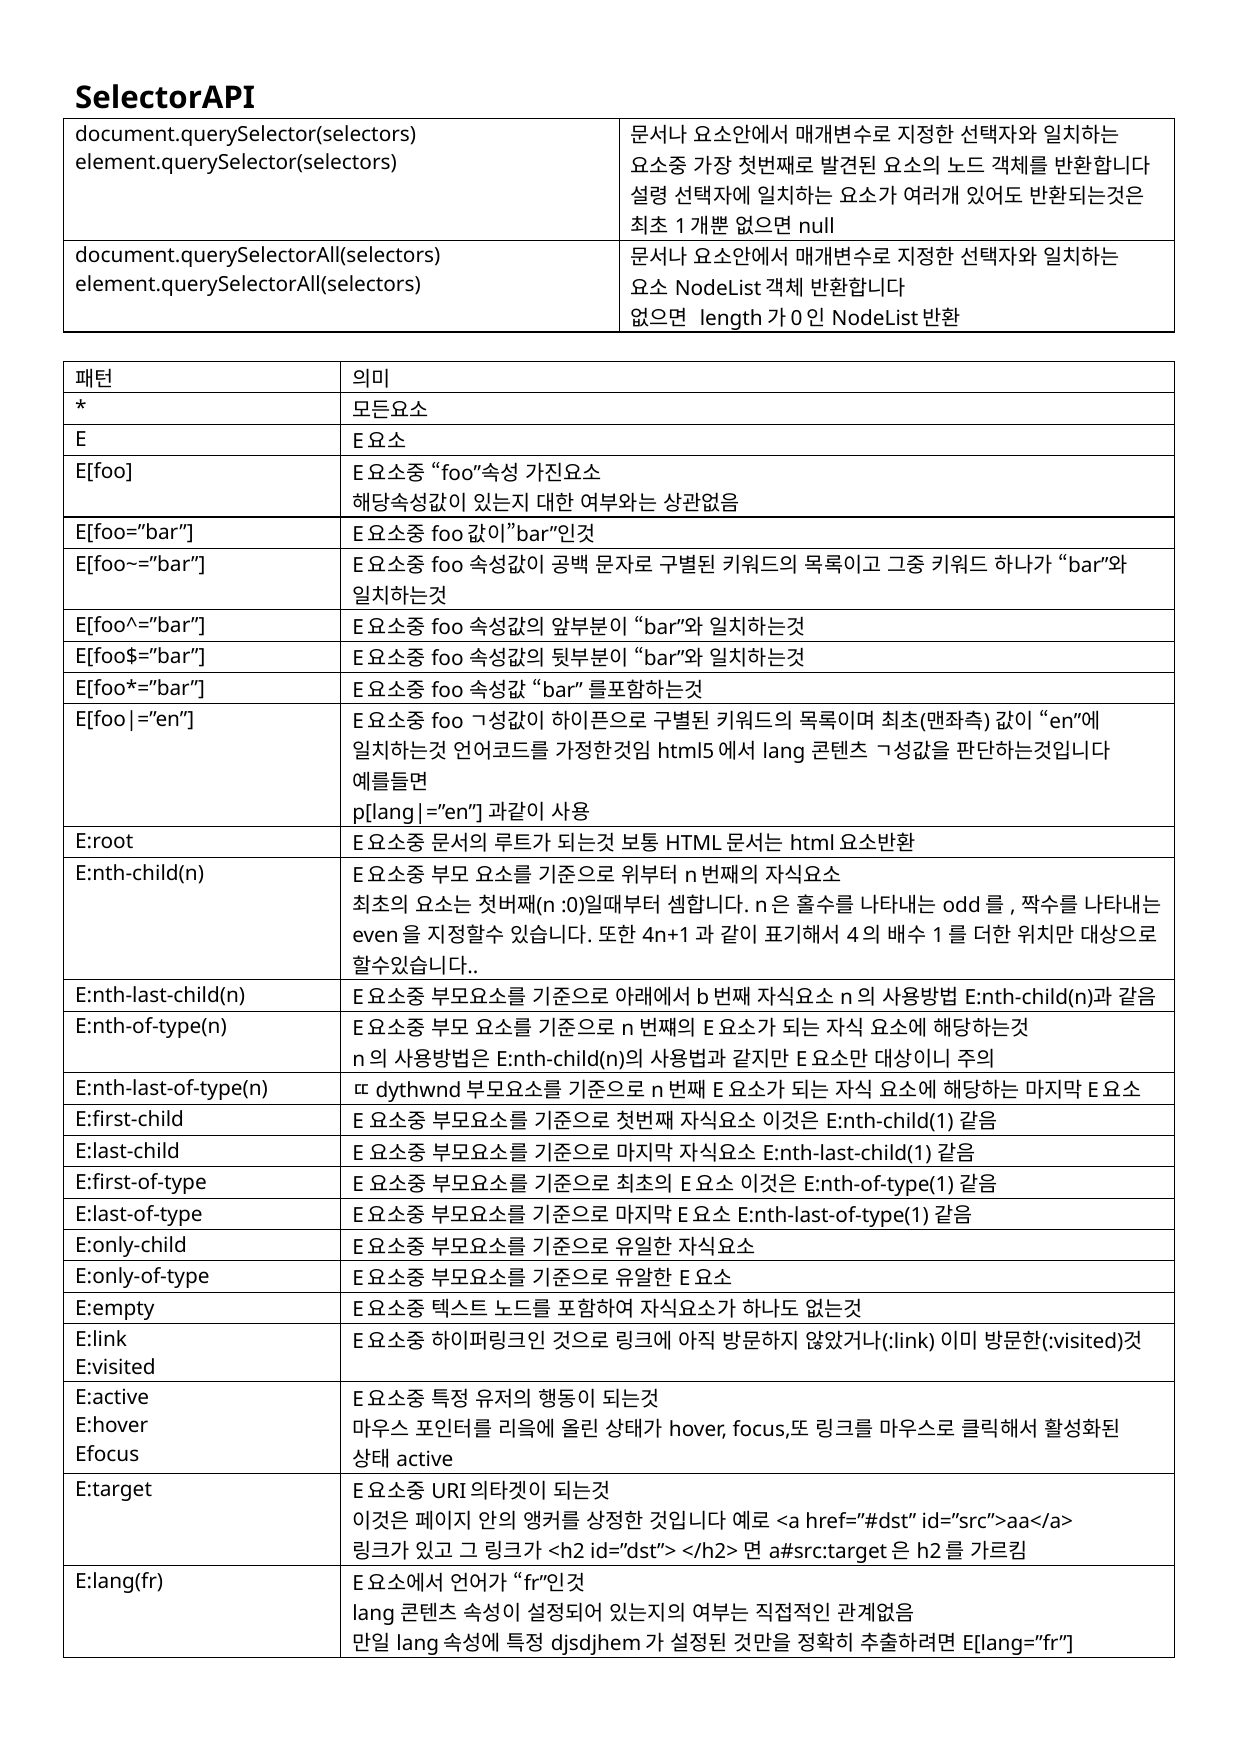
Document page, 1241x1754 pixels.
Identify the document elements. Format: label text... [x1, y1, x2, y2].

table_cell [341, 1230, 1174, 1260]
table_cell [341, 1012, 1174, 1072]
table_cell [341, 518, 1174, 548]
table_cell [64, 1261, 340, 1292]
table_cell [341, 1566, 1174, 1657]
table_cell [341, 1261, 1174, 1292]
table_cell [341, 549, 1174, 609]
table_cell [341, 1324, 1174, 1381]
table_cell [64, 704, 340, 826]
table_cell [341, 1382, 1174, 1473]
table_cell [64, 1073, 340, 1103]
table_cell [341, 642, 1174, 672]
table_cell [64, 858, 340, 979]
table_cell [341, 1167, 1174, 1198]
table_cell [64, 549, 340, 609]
text SelectorAPI [75, 75, 1165, 118]
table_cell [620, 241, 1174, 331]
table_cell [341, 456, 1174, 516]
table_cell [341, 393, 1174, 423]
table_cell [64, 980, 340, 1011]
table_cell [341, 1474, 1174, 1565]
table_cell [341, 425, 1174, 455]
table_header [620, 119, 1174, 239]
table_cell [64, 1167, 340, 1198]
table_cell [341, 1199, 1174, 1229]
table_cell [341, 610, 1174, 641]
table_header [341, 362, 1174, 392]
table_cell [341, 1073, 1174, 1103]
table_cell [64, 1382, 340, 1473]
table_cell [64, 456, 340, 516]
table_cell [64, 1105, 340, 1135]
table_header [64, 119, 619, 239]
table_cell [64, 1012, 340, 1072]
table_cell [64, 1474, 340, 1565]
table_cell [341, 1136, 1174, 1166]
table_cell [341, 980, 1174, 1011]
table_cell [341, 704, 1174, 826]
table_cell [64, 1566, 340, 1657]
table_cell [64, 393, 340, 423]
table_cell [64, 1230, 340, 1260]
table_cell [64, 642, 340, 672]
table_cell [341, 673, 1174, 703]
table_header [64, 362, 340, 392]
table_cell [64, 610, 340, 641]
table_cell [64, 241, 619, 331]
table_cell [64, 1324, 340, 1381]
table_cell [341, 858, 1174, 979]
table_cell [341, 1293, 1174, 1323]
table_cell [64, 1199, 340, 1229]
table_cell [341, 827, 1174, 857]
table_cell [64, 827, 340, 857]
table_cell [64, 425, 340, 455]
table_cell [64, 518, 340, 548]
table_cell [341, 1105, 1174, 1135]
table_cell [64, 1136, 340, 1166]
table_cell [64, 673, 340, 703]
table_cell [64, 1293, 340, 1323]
